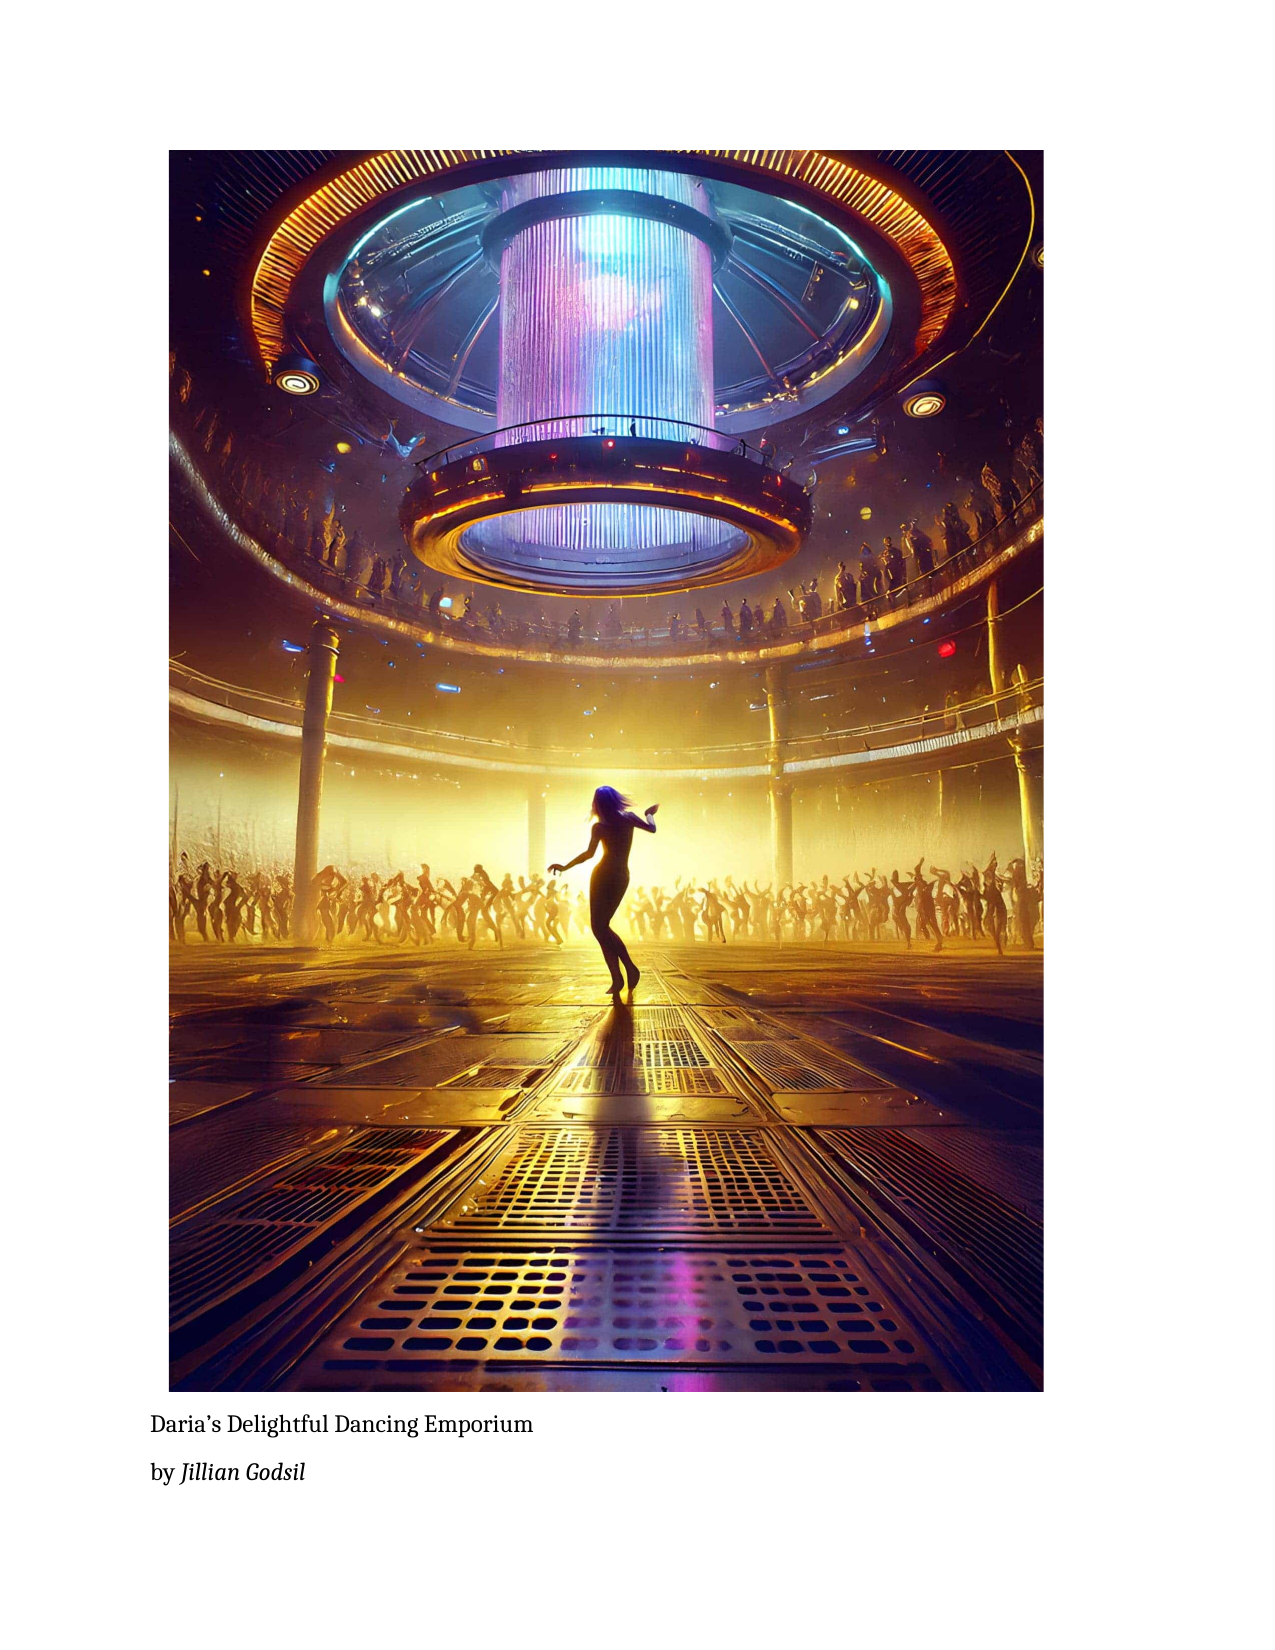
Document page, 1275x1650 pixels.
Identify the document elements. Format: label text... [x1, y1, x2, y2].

text Daria’s Delightful Dancing Emporium [150, 1410, 1125, 1439]
picture [168, 150, 1044, 1392]
text by Jillian Godsil [150, 1458, 1125, 1487]
